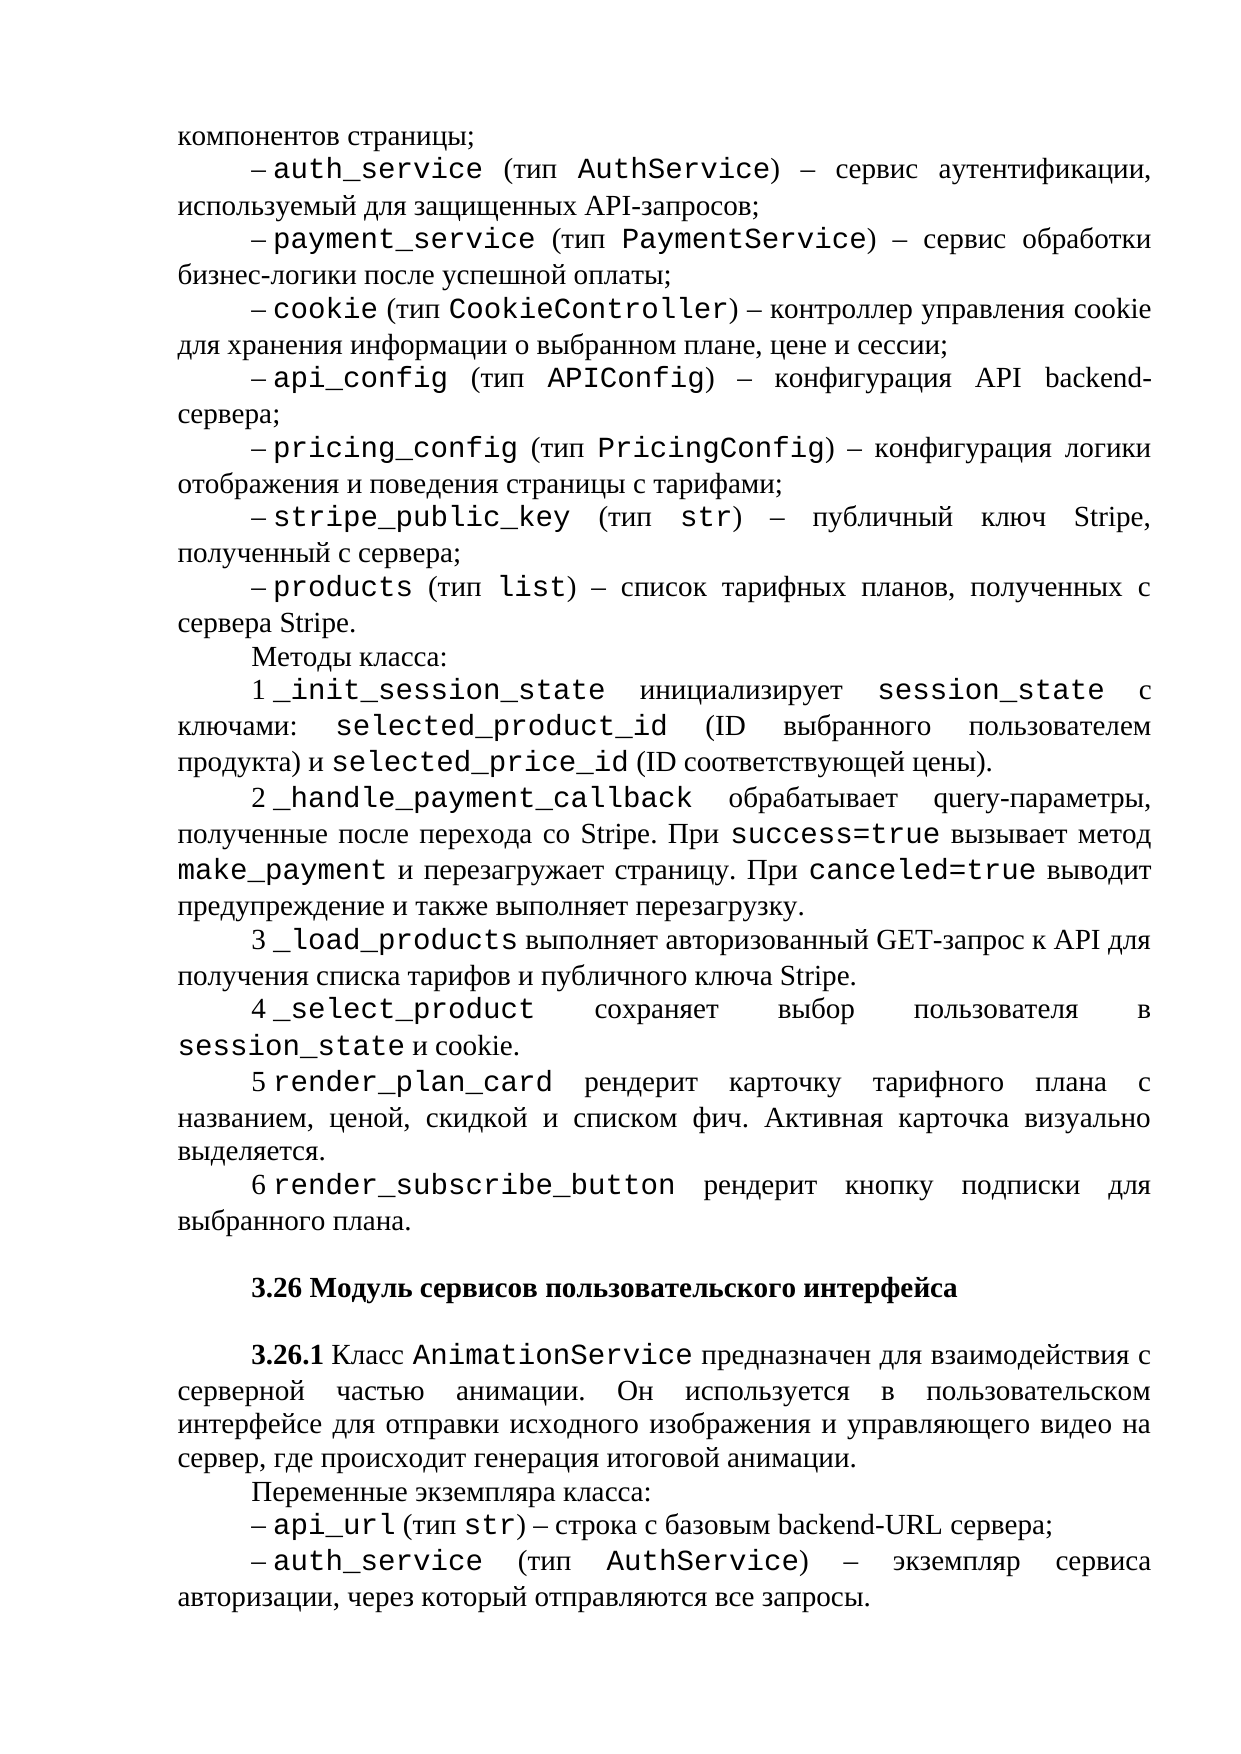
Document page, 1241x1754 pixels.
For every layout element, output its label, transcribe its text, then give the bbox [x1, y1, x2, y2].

text – сookie (тип CookieController) – контроллер управления cookie для хранения информации о выбранном плане, цене и сессии; [177, 291, 1152, 360]
text – auth_service (тип AuthService) – сервис аутентификации, используемый для защищенных API-запросов; [177, 152, 1152, 221]
text 3.26.1 Класс AnimationService предназначен для взаимодействия с серверной частью анимации. Он используется в пользовательском интерфейсе для отправки исходного изображения и управляющего видео на сервер, где происходит генерация итоговой анимации. [177, 1337, 1152, 1474]
subtitle 3.26 Модуль сервисов пользовательского интерфейса [251, 1270, 1152, 1303]
text 4 _select_product сохраняет выбор пользователя в session_state и cookie. [177, 992, 1152, 1064]
text 5 render_plan_card рендерит карточку тарифного плана с названием, ценой, скидкой и списком фич. Активная карточка визуально выделяется. [177, 1064, 1152, 1167]
text 6 render_subscribe_button рендерит кнопку подписки для выбранного плана. [177, 1167, 1152, 1236]
text 3 _load_products выполняет авторизованный GET-запрос к API для получения списка тарифов и публичного ключа Stripe. [177, 922, 1152, 992]
text Методы класса: [177, 639, 1152, 672]
text – api_config (тип APIConfig) – конфигурация API backend-сервера; [177, 360, 1152, 430]
text – payment_service (тип PaymentService) – сервис обработки бизнес-логики после успешной оплаты; [177, 221, 1152, 291]
text 2 _handle_payment_callback обрабатывает query-параметры, полученные после перехода со Stripe. При success=true вызывает метод make_payment и перезагружает страницу. При canceled=true выводит предупреждение и также выполняет перезагрузку. [177, 780, 1152, 922]
text – stripe_public_key (тип str) – публичный ключ Stripe, полученный с сервера; [177, 499, 1152, 569]
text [177, 118, 1152, 152]
text – auth_service (тип AuthService) – экземпляр сервиса авторизации, через который отправляются все запросы. [177, 1543, 1152, 1613]
text 1 _init_session_state инициализирует session_state с ключами: selected_product_id (ID выбранного пользователем продукта) и selected_price_id (ID соответствующей цены). [177, 672, 1152, 780]
text Переменные экземпляра класса: [177, 1474, 1152, 1507]
text – api_url (тип str) – строка с базовым backend-URL сервера; [177, 1507, 1152, 1543]
text – pricing_config (тип PricingConfig) – конфигурация логики отображения и поведения страницы с тарифами; [177, 430, 1152, 499]
text – products (тип list) – список тарифных планов, полученных с сервера Stripe. [177, 569, 1152, 639]
